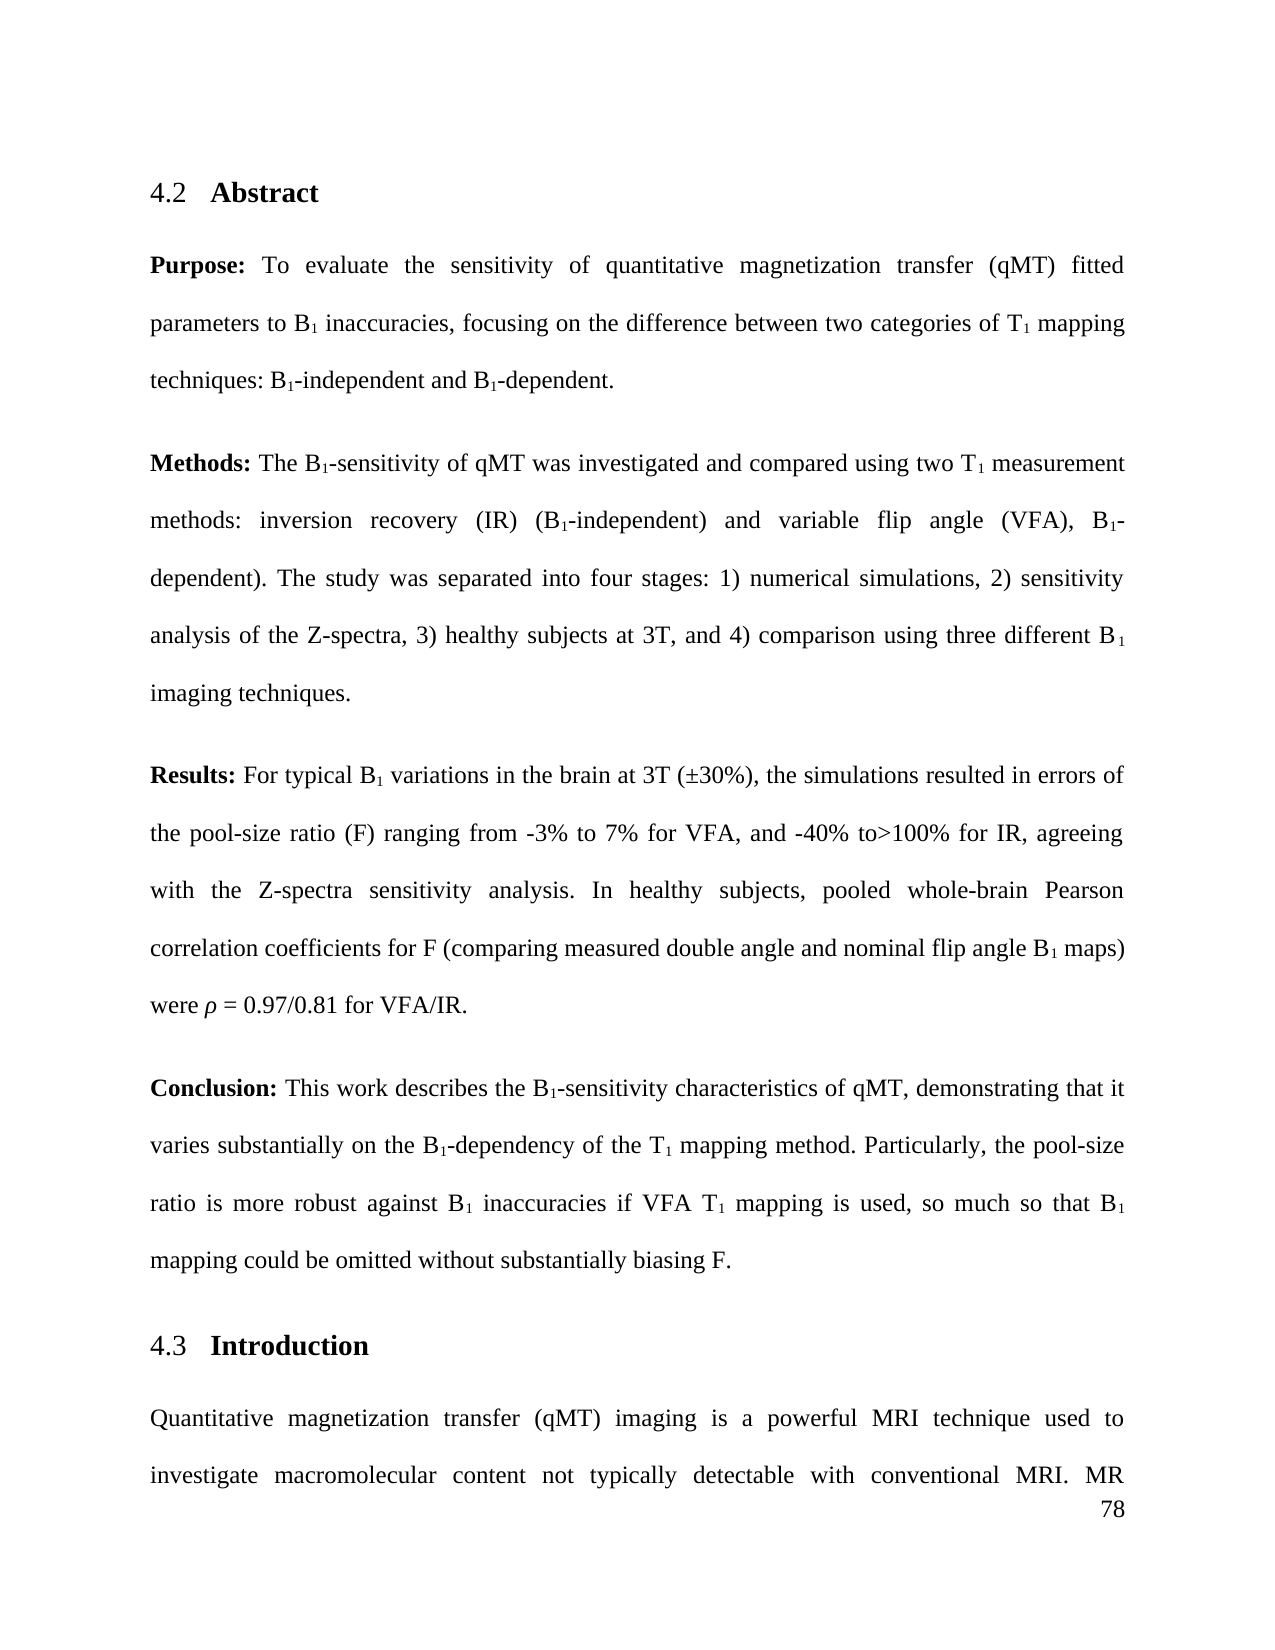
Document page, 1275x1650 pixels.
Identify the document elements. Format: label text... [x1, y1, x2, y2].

subtitle Abstract [150, 175, 1125, 208]
text Purpose: To evaluate the sensitivity of quantitative magnetization transfer (qMT) fitted parameters to B1 inaccuracies, focusing on the difference between two categories of T1 mapping techniques: B1-independent and B1-dependent. [150, 250, 1125, 394]
text Conclusion: This work describes the B1-sensitivity characteristics of qMT, demonstrating that it varies substantially on the B1-dependency of the T1 mapping method. Particularly, the pool-size ratio is more robust against B1 inaccuracies if VFA T1 mapping is used, so much so that B1 mapping could be omitted without substantially biasing F. [150, 1073, 1125, 1274]
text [150, 1403, 1125, 1489]
subtitle Introduction [150, 1328, 1125, 1361]
text Results: For typical B1 variations in the brain at 3T (±30%), the simulations resulted in errors of the pool-size ratio (F) ranging from -3% to 7% for VFA, and -40% to>100% for IR, agreeing with the Z-spectra sensitivity analysis. In healthy subjects, pooled whole-brain Pearson correlation coefficients for F (comparing measured double angle and nominal flip angle B1 maps) were ρ = 0.97/0.81 for VFA/IR. [150, 760, 1125, 1019]
text Methods: The B1-sensitivity of qMT was investigated and compared using two T1 measurement methods: inversion recovery (IR) (B1-independent) and variable flip angle (VFA), B1-dependent). The study was separated into four stages: 1) numerical simulations, 2) sensitivity analysis of the Z-spectra, 3) healthy subjects at 3T, and 4) comparison using three different B1 imaging techniques. [150, 448, 1125, 707]
